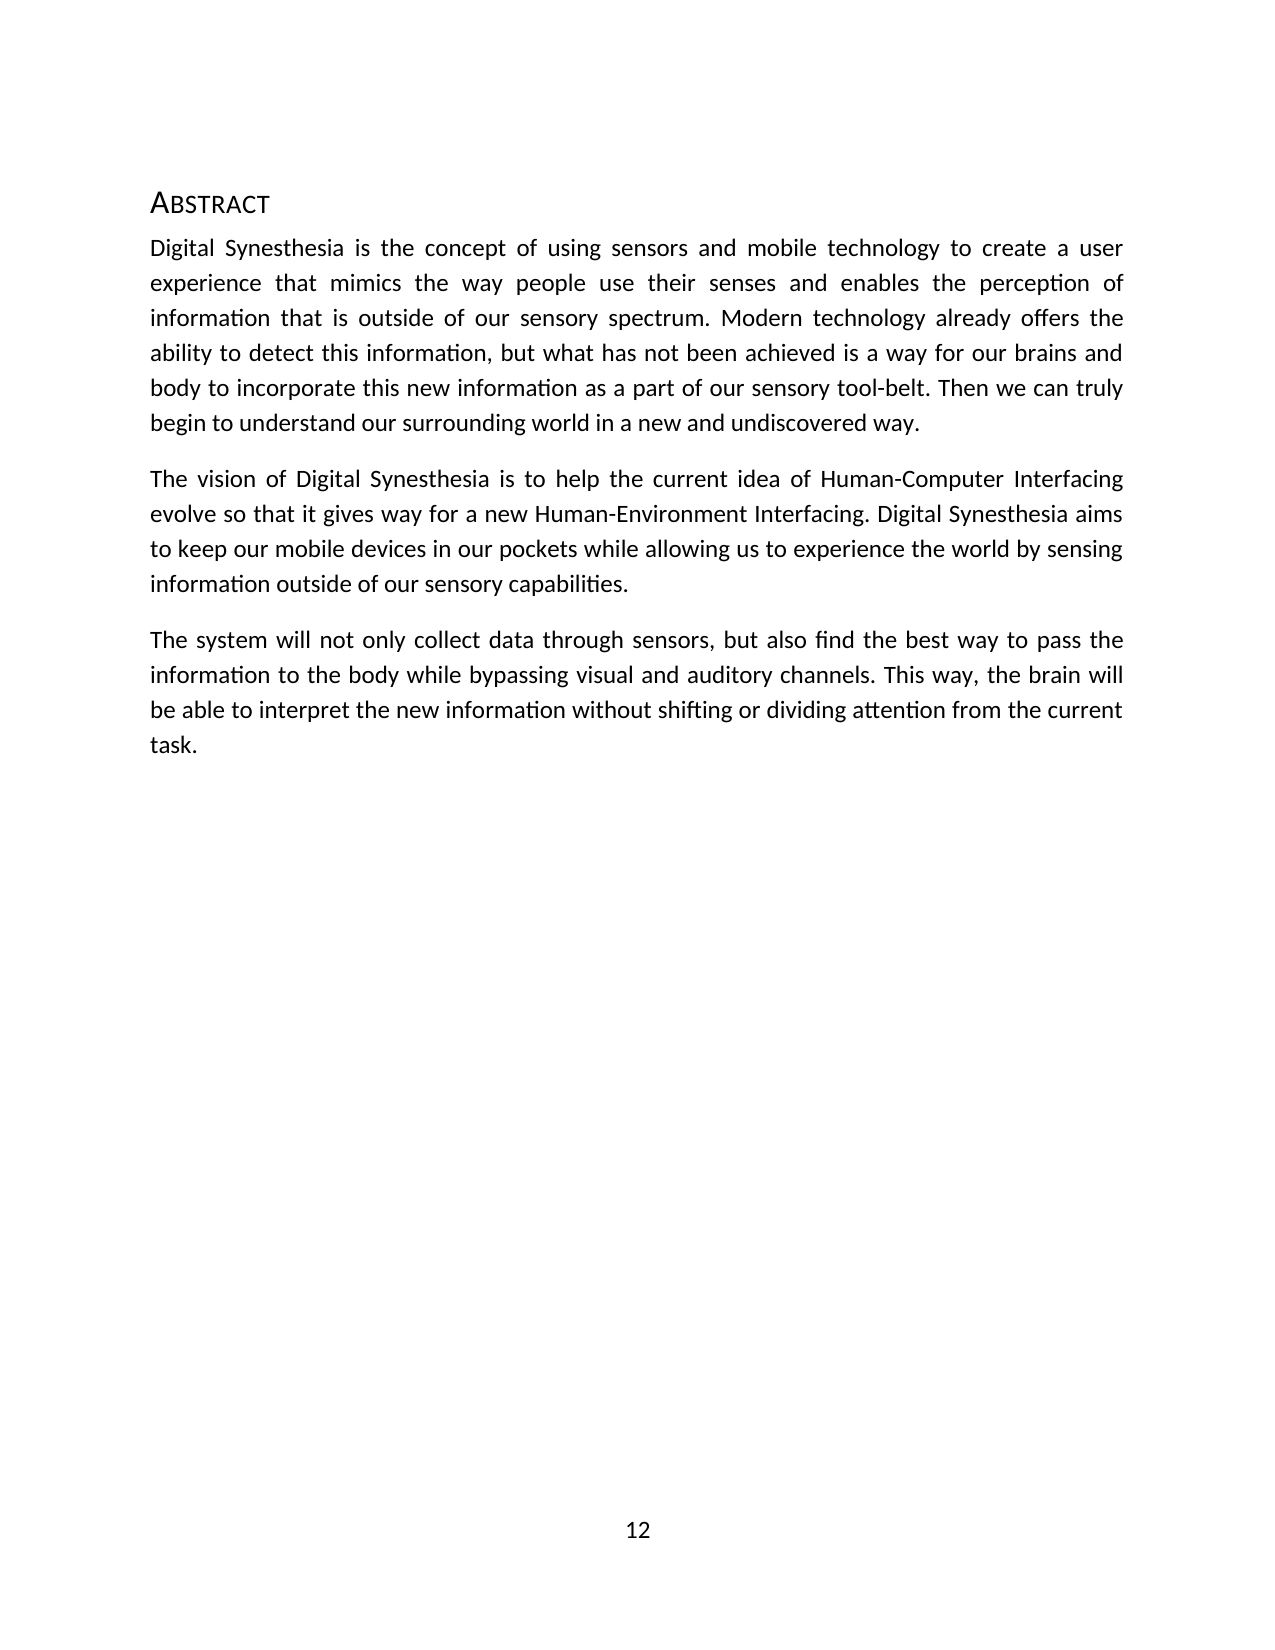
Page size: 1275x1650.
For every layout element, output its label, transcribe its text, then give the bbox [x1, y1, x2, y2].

text Digital Synesthesia is the concept of using sensors and mobile technology to create a user experience that mimics the way people use their senses and enables the perception of information that is outside of our sensory spectrum. Modern technology already offers the ability to detect this information, but what has not been achieved is a way for our brains and body to incorporate this new information as a part of our sensory tool-belt. Then we can truly begin to understand our surrounding world in a new and undiscovered way. [150, 232, 1125, 438]
subtitle Abstract [150, 181, 1125, 222]
text The system will not only collect data through sensors, but also find the best way to pass the information to the body while bypassing visual and auditory channels. This way, the brain will be able to interpret the new information without shifting or dividing attention from the current task. [150, 624, 1125, 759]
text The vision of Digital Synesthesia is to help the current idea of Human-Computer Interfacing evolve so that it gives way for a new Human-Environment Interfacing. Digital Synesthesia aims to keep our mobile devices in our pockets while allowing us to experience the world by sensing information outside of our sensory capabilities. [150, 463, 1125, 598]
